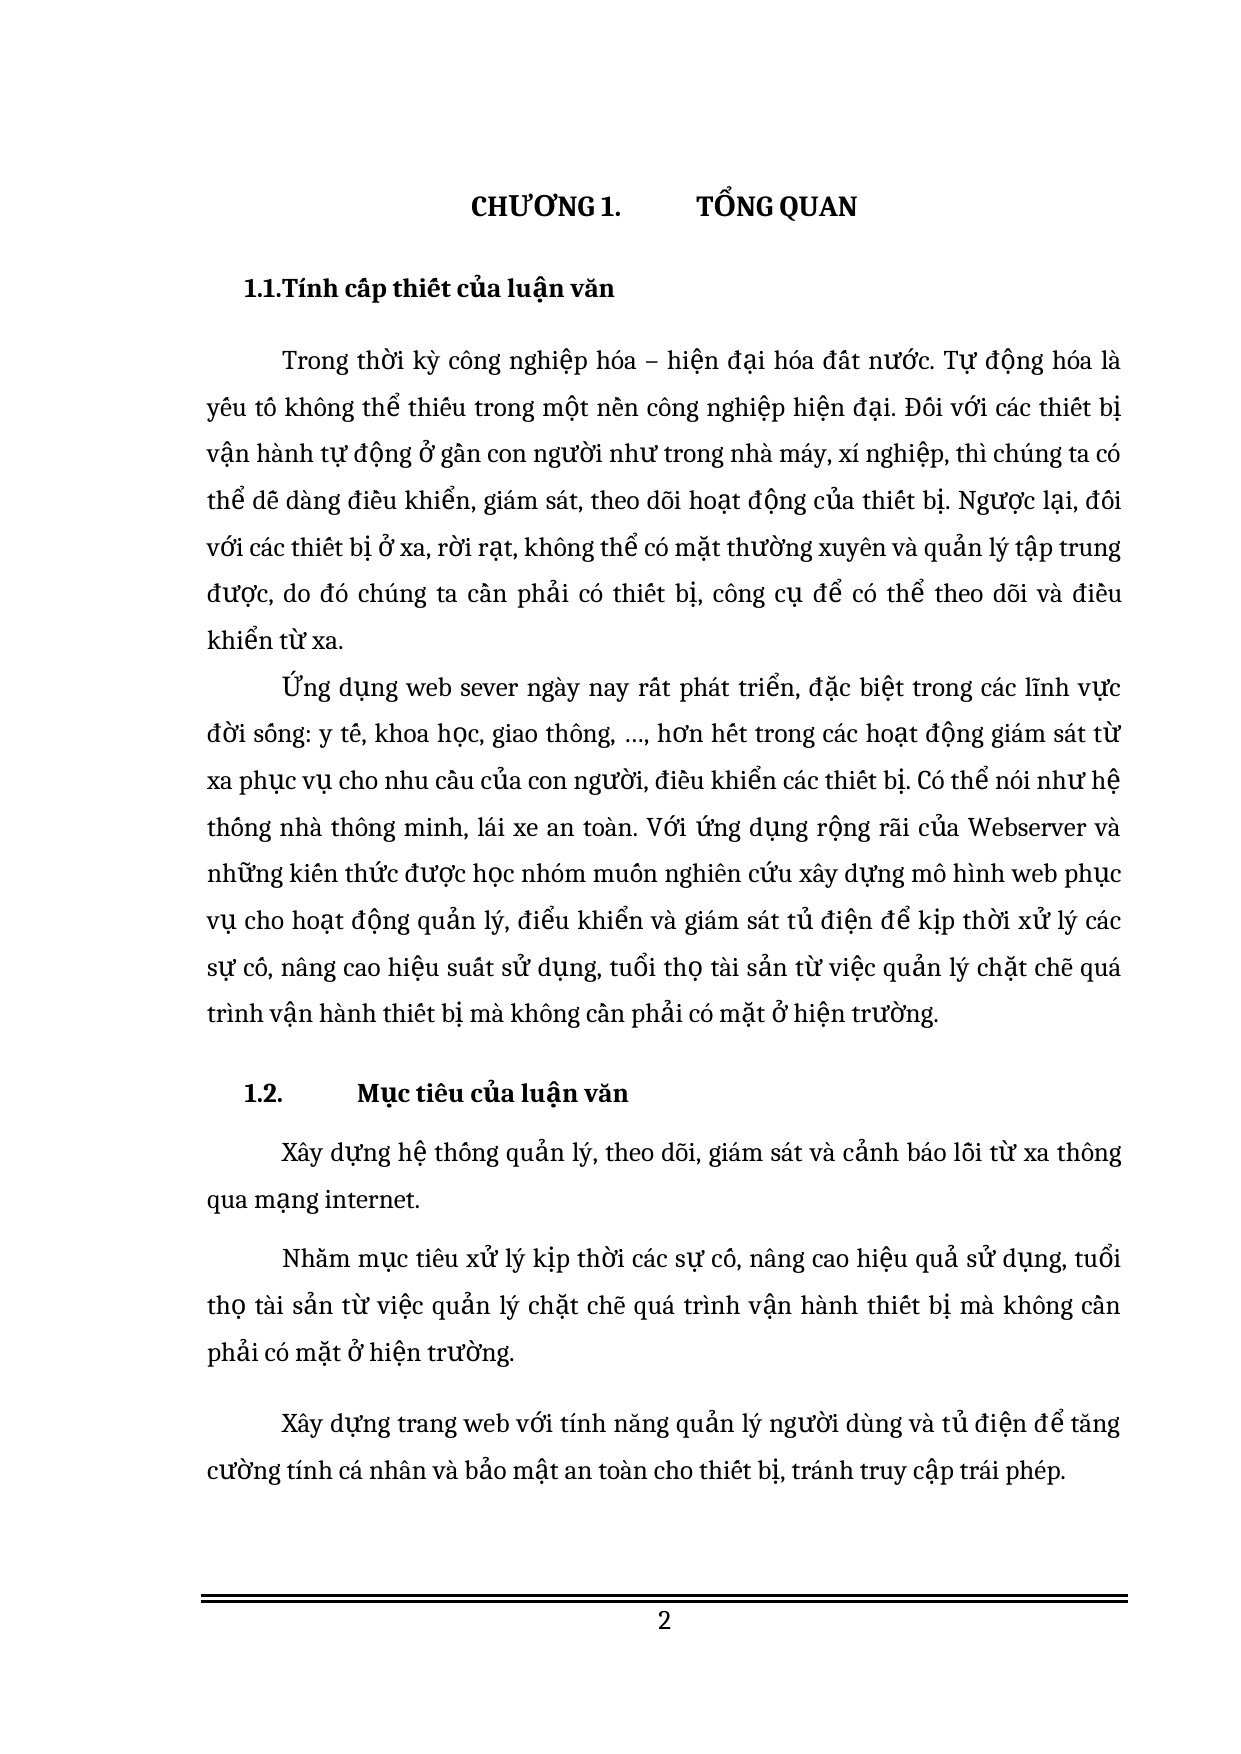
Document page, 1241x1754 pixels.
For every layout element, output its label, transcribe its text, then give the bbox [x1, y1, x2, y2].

text Nhằm mục tiêu xử lý kịp thời các sự cố, nâng cao hiệu quả sử dụng, tuổi thọ tài sản từ việc quản lý chặt chẽ quá trình vận hành thiết bị mà không cần phải có mặt ở hiện trường. [207, 1243, 1122, 1368]
text Xây dựng hệ thống quản lý, theo dõi, giám sát và cảnh báo lỗi từ xa thông qua mạng internet. [207, 1137, 1122, 1215]
subtitle Mục tiêu của luận văn [244, 1078, 1122, 1109]
text Ứng dụng web sever ngày nay rất phát triển, đặc biệt trong các lĩnh vực đời sống: y tế, khoa học, giao thông, …, hơn hết trong các hoạt động giám sát từ xa phục vụ cho nhu cầu của con người, điều khiển các thiết bị. Có thể nói như hệ thống nhà thông minh, lái xe an toàn. Với ứng dụng rộng rãi của Webserver và những kiến thức được học nhóm muốn nghiên cứu xây dựng mô hình web phục vụ cho hoạt động quản lý, điểu khiển và giám sát tủ điện để kịp thời xử lý các sự cố, nâng cao hiệu suất sử dụng, tuổi thọ tài sản từ việc quản lý chặt chẽ quá trình vận hành thiết bị mà không cần phải có mặt ở hiện trường. [207, 672, 1122, 1029]
text Trong thời kỳ công nghiệp hóa – hiện đại hóa đất nước. Tự động hóa là yếu tố không thể thiếu trong một nền công nghiệp hiện đại. Đối với các thiết bị vận hành tự động ở gần con người như trong nhà máy, xí nghiệp, thì chúng ta có thể dễ dàng điều khiển, giám sát, theo dõi hoạt động của thiết bị. Ngược lại, đối với các thiết bị ở xa, rời rạt, không thể có mặt thường xuyên và quản lý tập trung được, do đó chúng ta cần phải có thiết bị, công cụ để có thể theo dõi và điều khiển từ xa. [207, 345, 1122, 656]
text Xây dựng trang web với tính năng quản lý người dùng và tủ điện để tăng cường tính cá nhân và bảo mật an toàn cho thiết bị, tránh truy cập trái phép. [207, 1408, 1122, 1486]
subtitle Tính cấp thiết của luận văn [244, 273, 1122, 304]
subtitle TỔNG QUAN [207, 190, 1122, 223]
